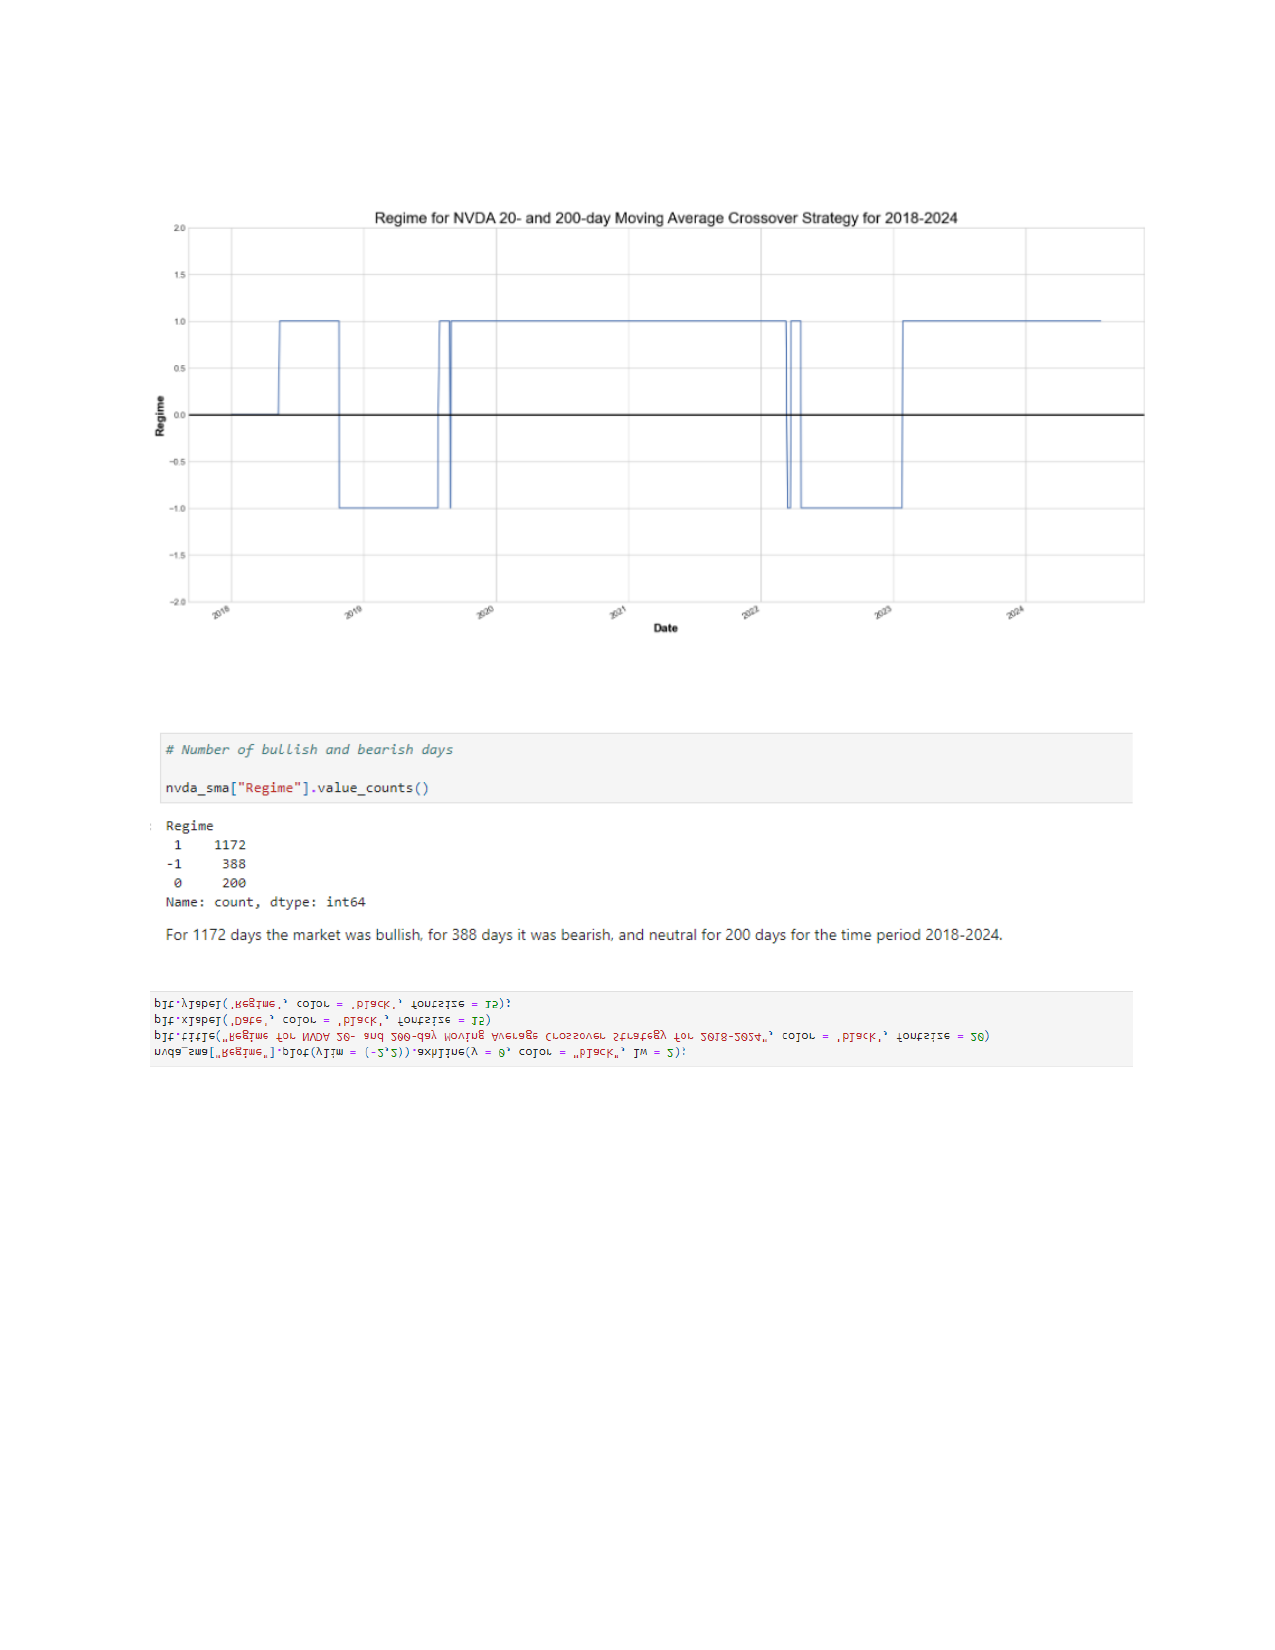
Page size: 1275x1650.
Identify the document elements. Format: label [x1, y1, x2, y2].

picture [150, 988, 1133, 1067]
picture [150, 208, 1146, 638]
picture [150, 725, 1133, 958]
